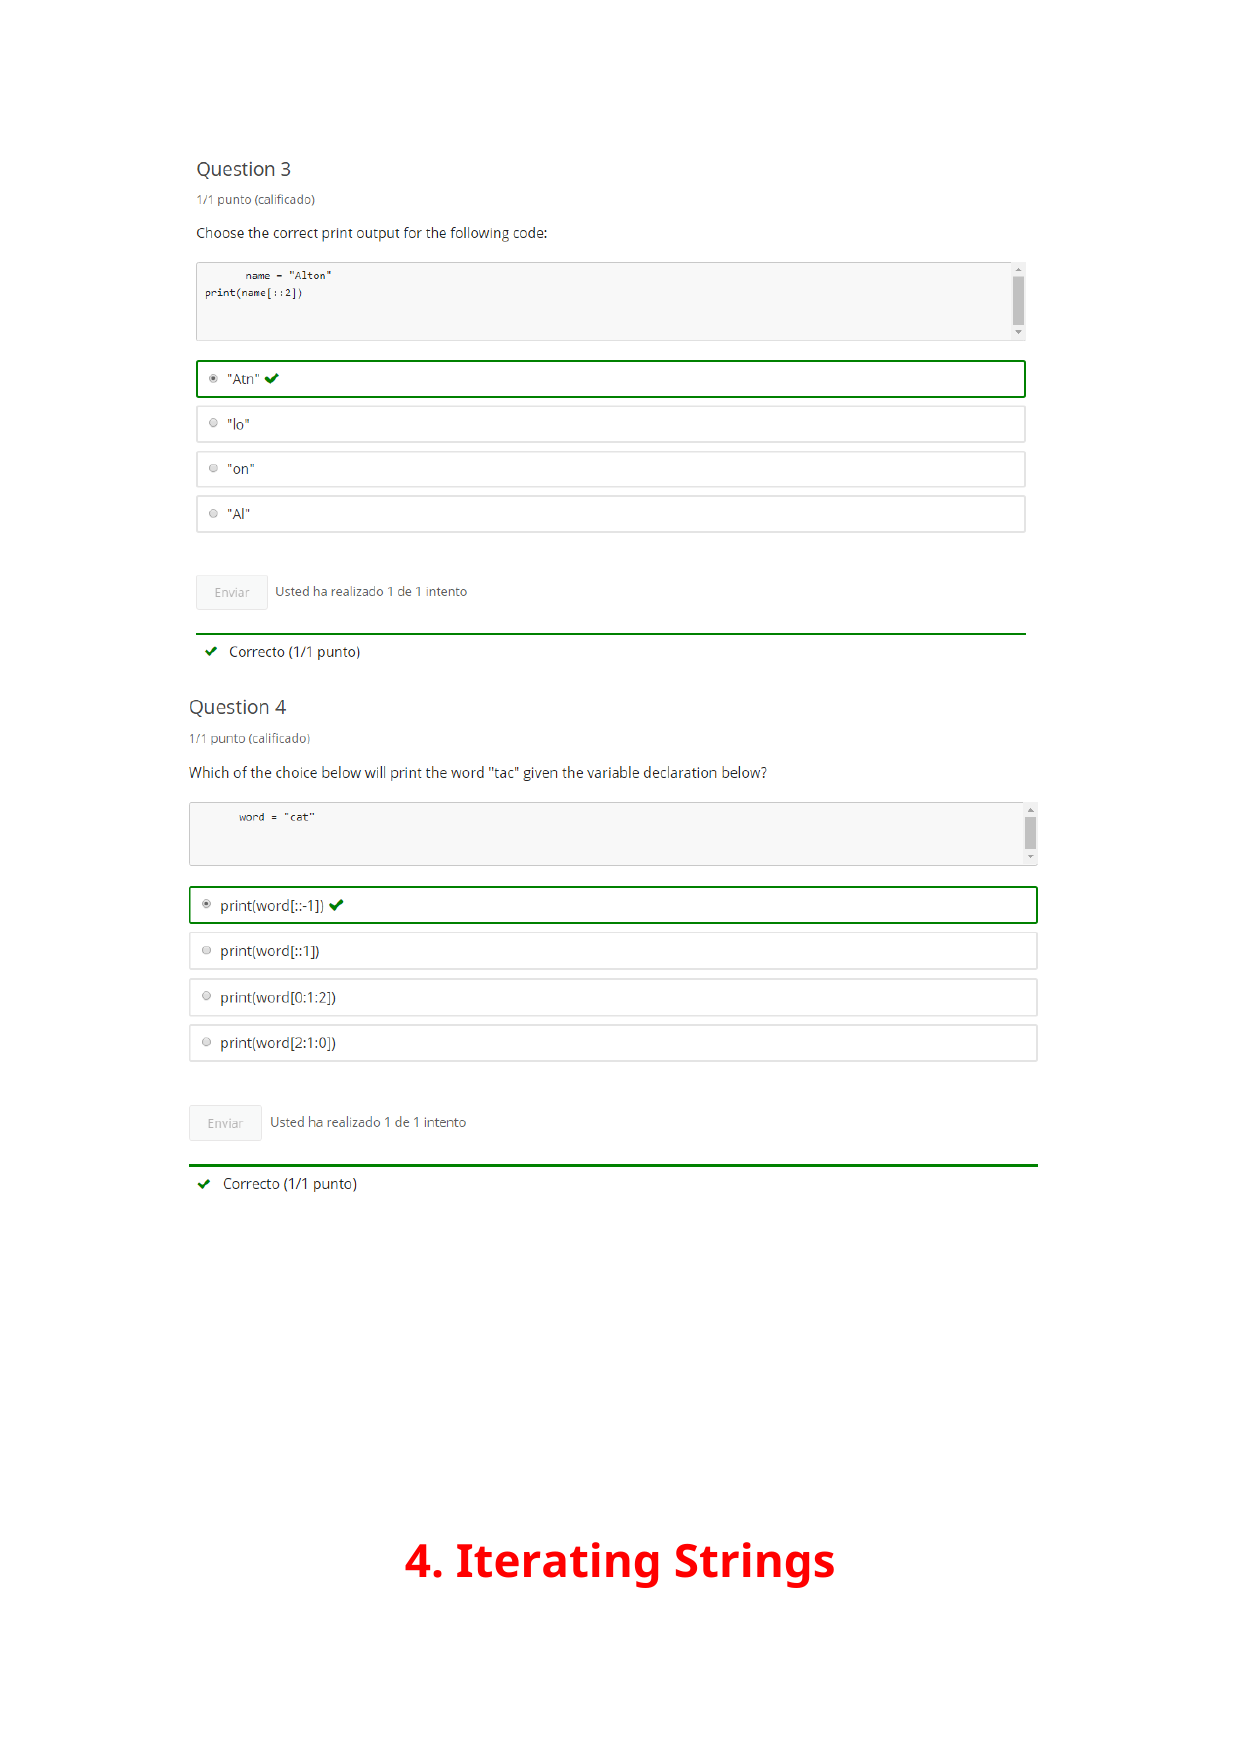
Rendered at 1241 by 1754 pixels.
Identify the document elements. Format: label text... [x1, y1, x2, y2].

picture [177, 147, 1062, 670]
text 4. Iterating Strings [177, 1529, 1063, 1591]
picture [177, 688, 1063, 1213]
